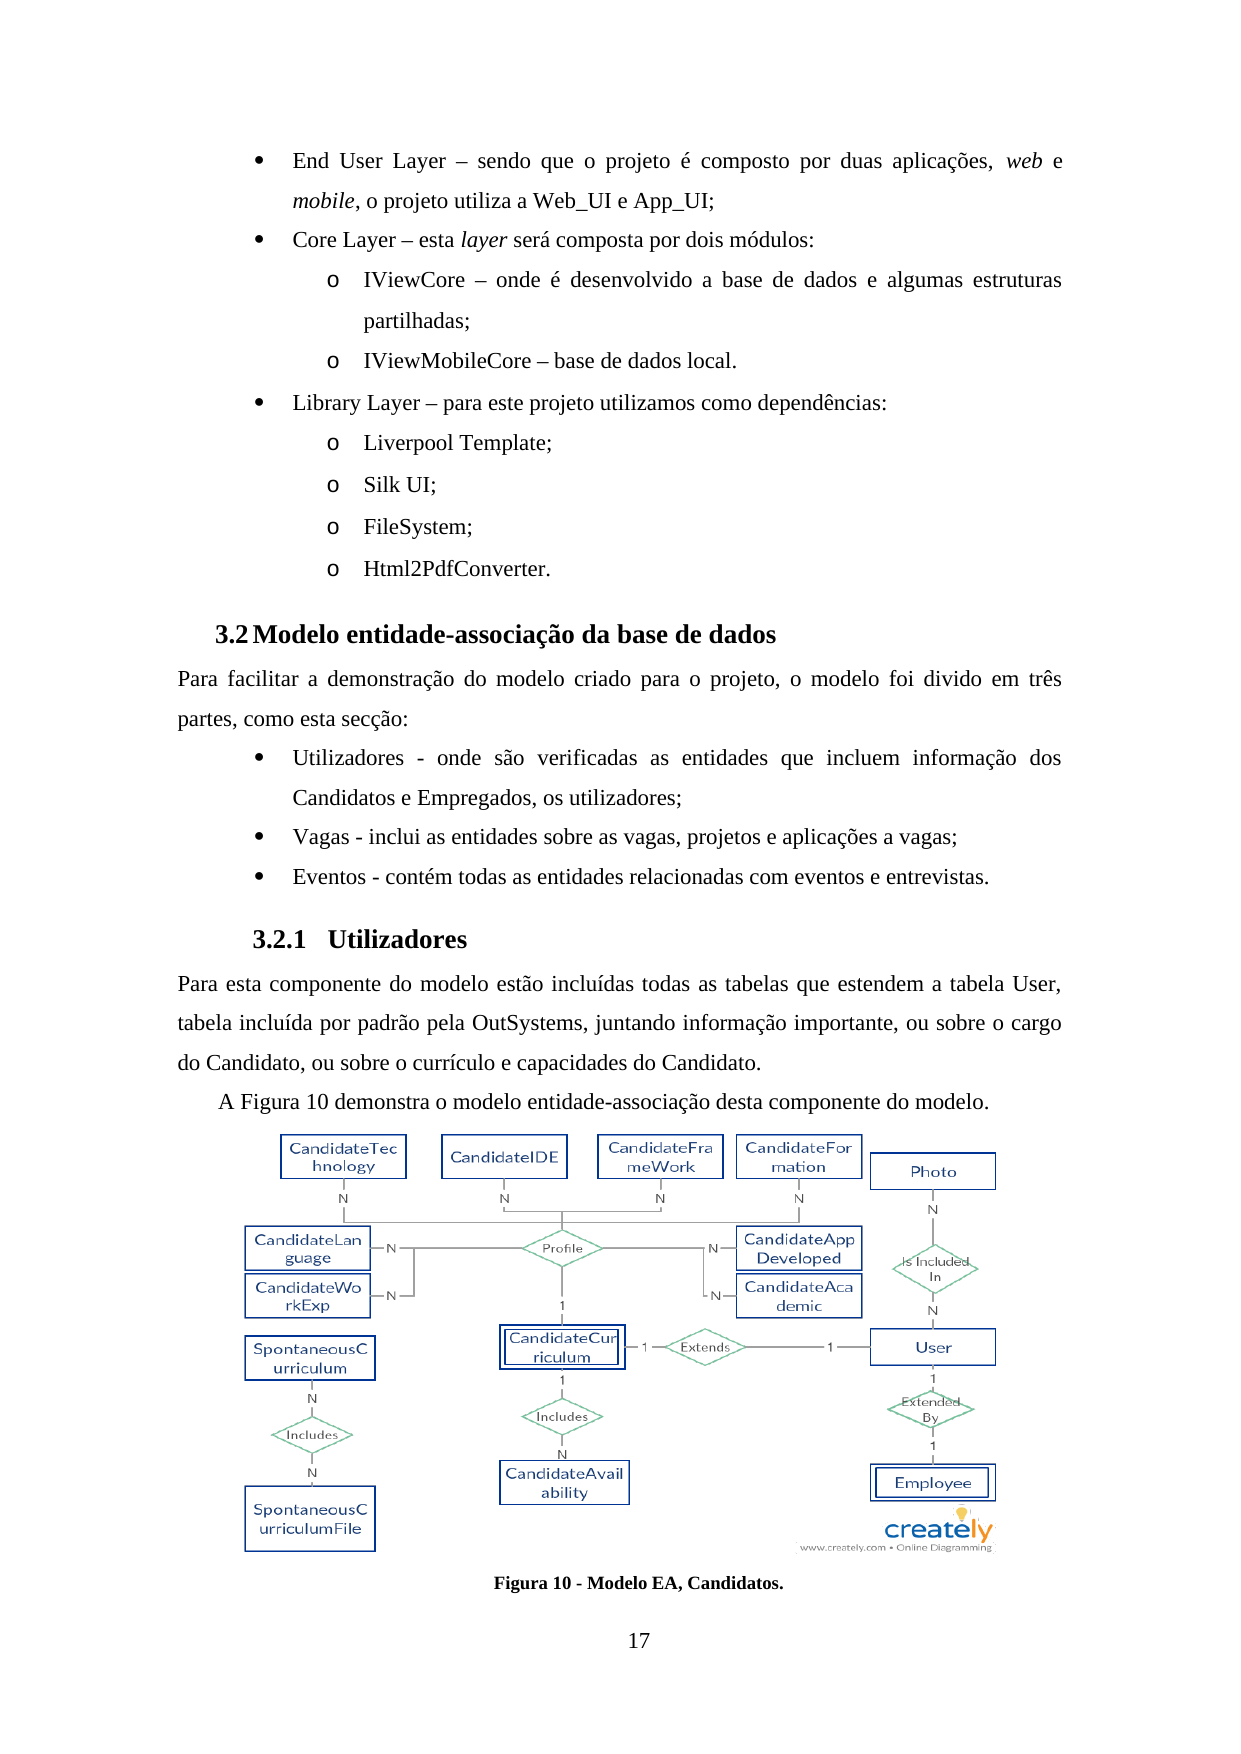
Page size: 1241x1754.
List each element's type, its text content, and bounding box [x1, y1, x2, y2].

text Para esta componente do modelo estão incluídas todas as tabelas que estendem a tabela User, tabela incluída por padrão pela OutSystems, juntando informação importante, ou sobre o cargo do Candidato, ou sobre o currículo e capacidades do Candidato. [177, 970, 1063, 1075]
subtitle Modelo entidade-associação da base de dados [215, 619, 1063, 650]
list Eventos - contém todas as entidades relacionadas com eventos e entrevistas. [255, 863, 1063, 889]
list Utilizadores - onde são verificadas as entidades que incluem informação dos Candidatos e Empregados, os utilizadores; [255, 744, 1063, 810]
list Library Layer – para este projeto utilizamos como dependências: [255, 389, 1063, 416]
list Core Layer – esta layer será composta por dois módulos: [255, 227, 1063, 253]
list End User Layer – sendo que o projeto é composto por duas aplicações, web e mobile, o projeto utiliza a Web_UI e App_UI; [255, 148, 1063, 213]
text A Figura 10 demonstra o modelo entidade-associação desta componente do modelo. [177, 1088, 1063, 1114]
list Html2PdfConverter. [326, 556, 1063, 584]
list IViewCore – onde é desenvolvido a base de dados e algumas estruturas partilhadas; [326, 266, 1063, 334]
list IViewMobileCore – base de dados local. [326, 347, 1063, 375]
picture [236, 1127, 1004, 1559]
text Para facilitar a demonstração do modelo criado para o projeto, o modelo foi divido em três partes, como esta secção: [177, 665, 1063, 731]
subtitle Utilizadores [252, 923, 1063, 954]
list Liverpool Template; [326, 429, 1063, 457]
list FileSystem; [326, 513, 1063, 541]
text Figura - Modelo EA, Candidatos. [177, 1572, 1063, 1593]
list Silk UI; [326, 471, 1063, 499]
list Vagas - inclui as entidades sobre as vagas, projetos e aplicações a vagas; [255, 823, 1063, 849]
